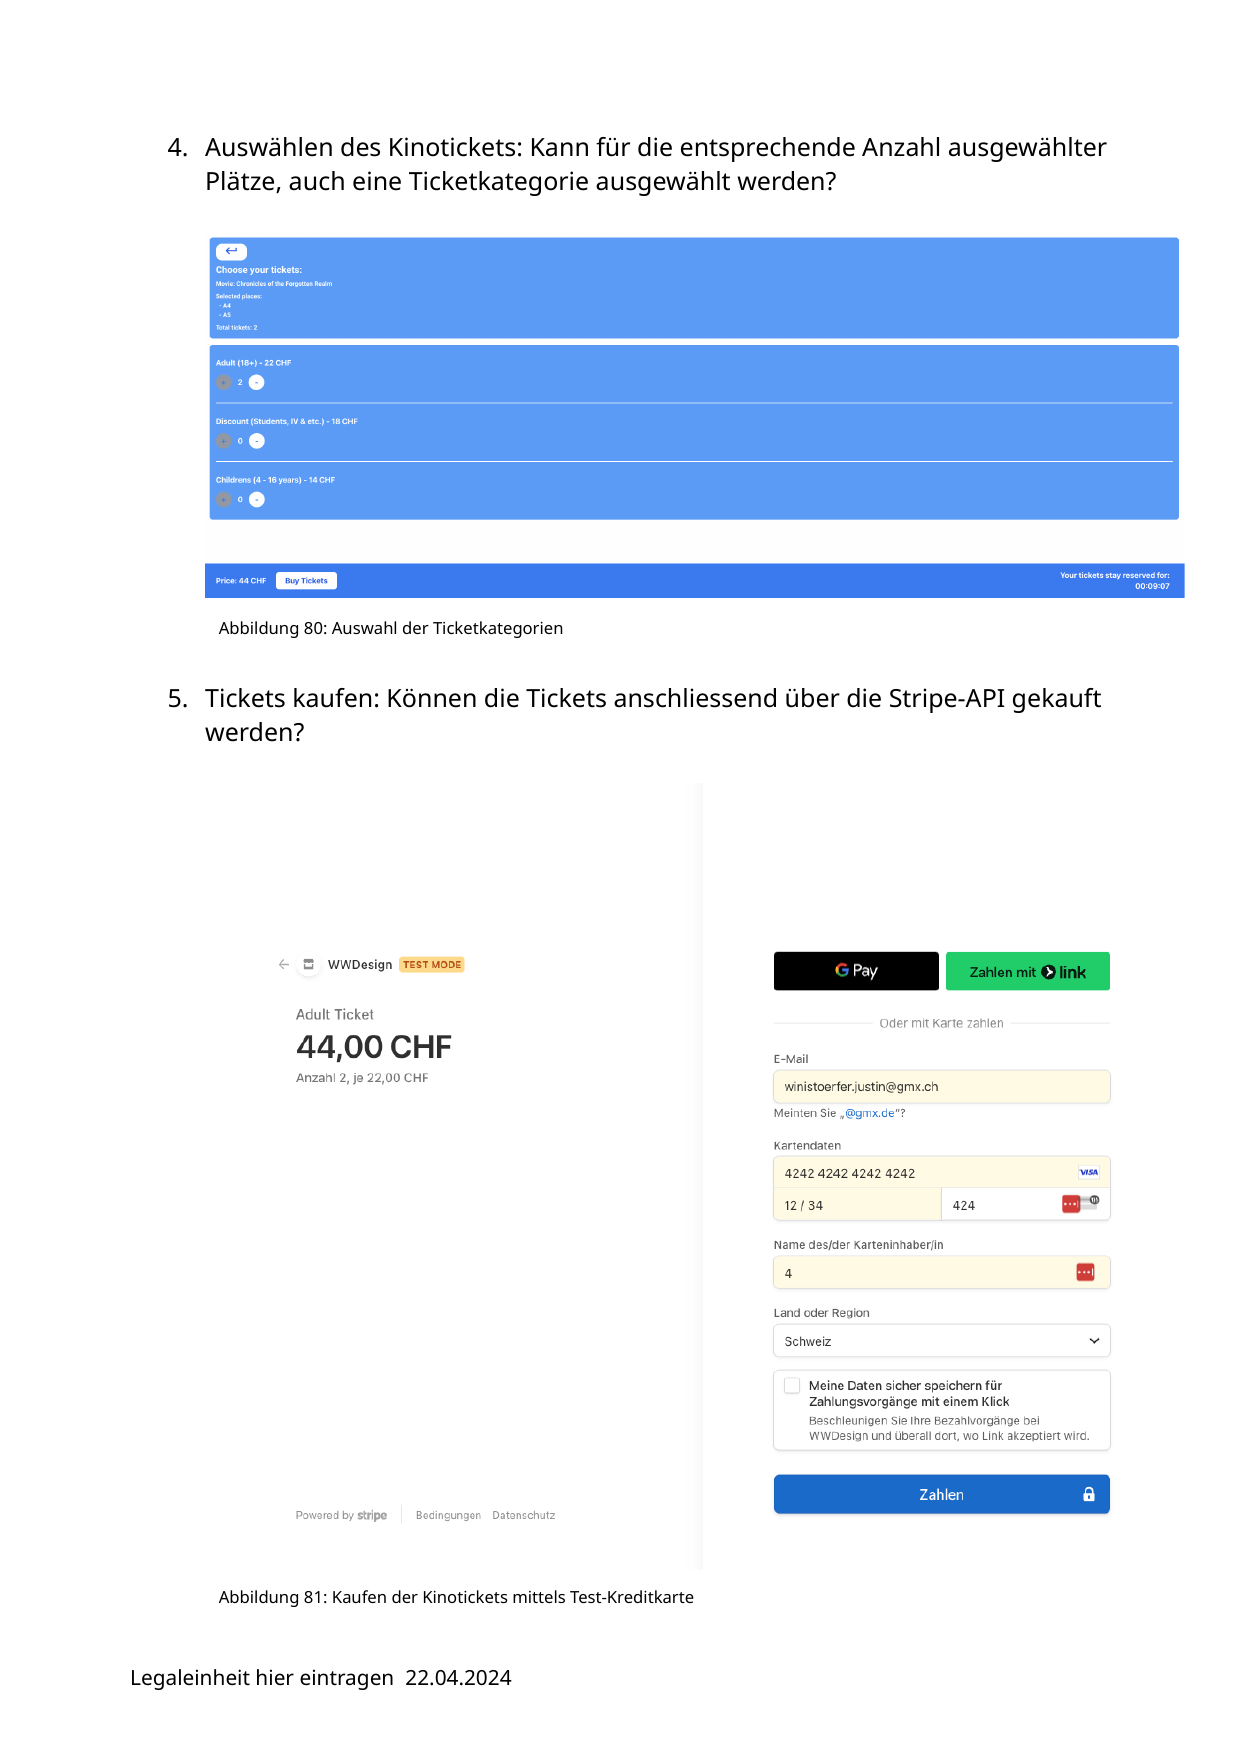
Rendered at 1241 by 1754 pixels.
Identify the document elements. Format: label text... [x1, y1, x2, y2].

picture [205, 783, 1185, 1570]
text Abbildung 81: Kaufen der Kinotickets mittels Test-Kreditkarte [130, 1586, 1110, 1609]
picture [205, 232, 1185, 600]
text Abbildung 80: Auswahl der Ticketkategorien [130, 617, 1110, 639]
